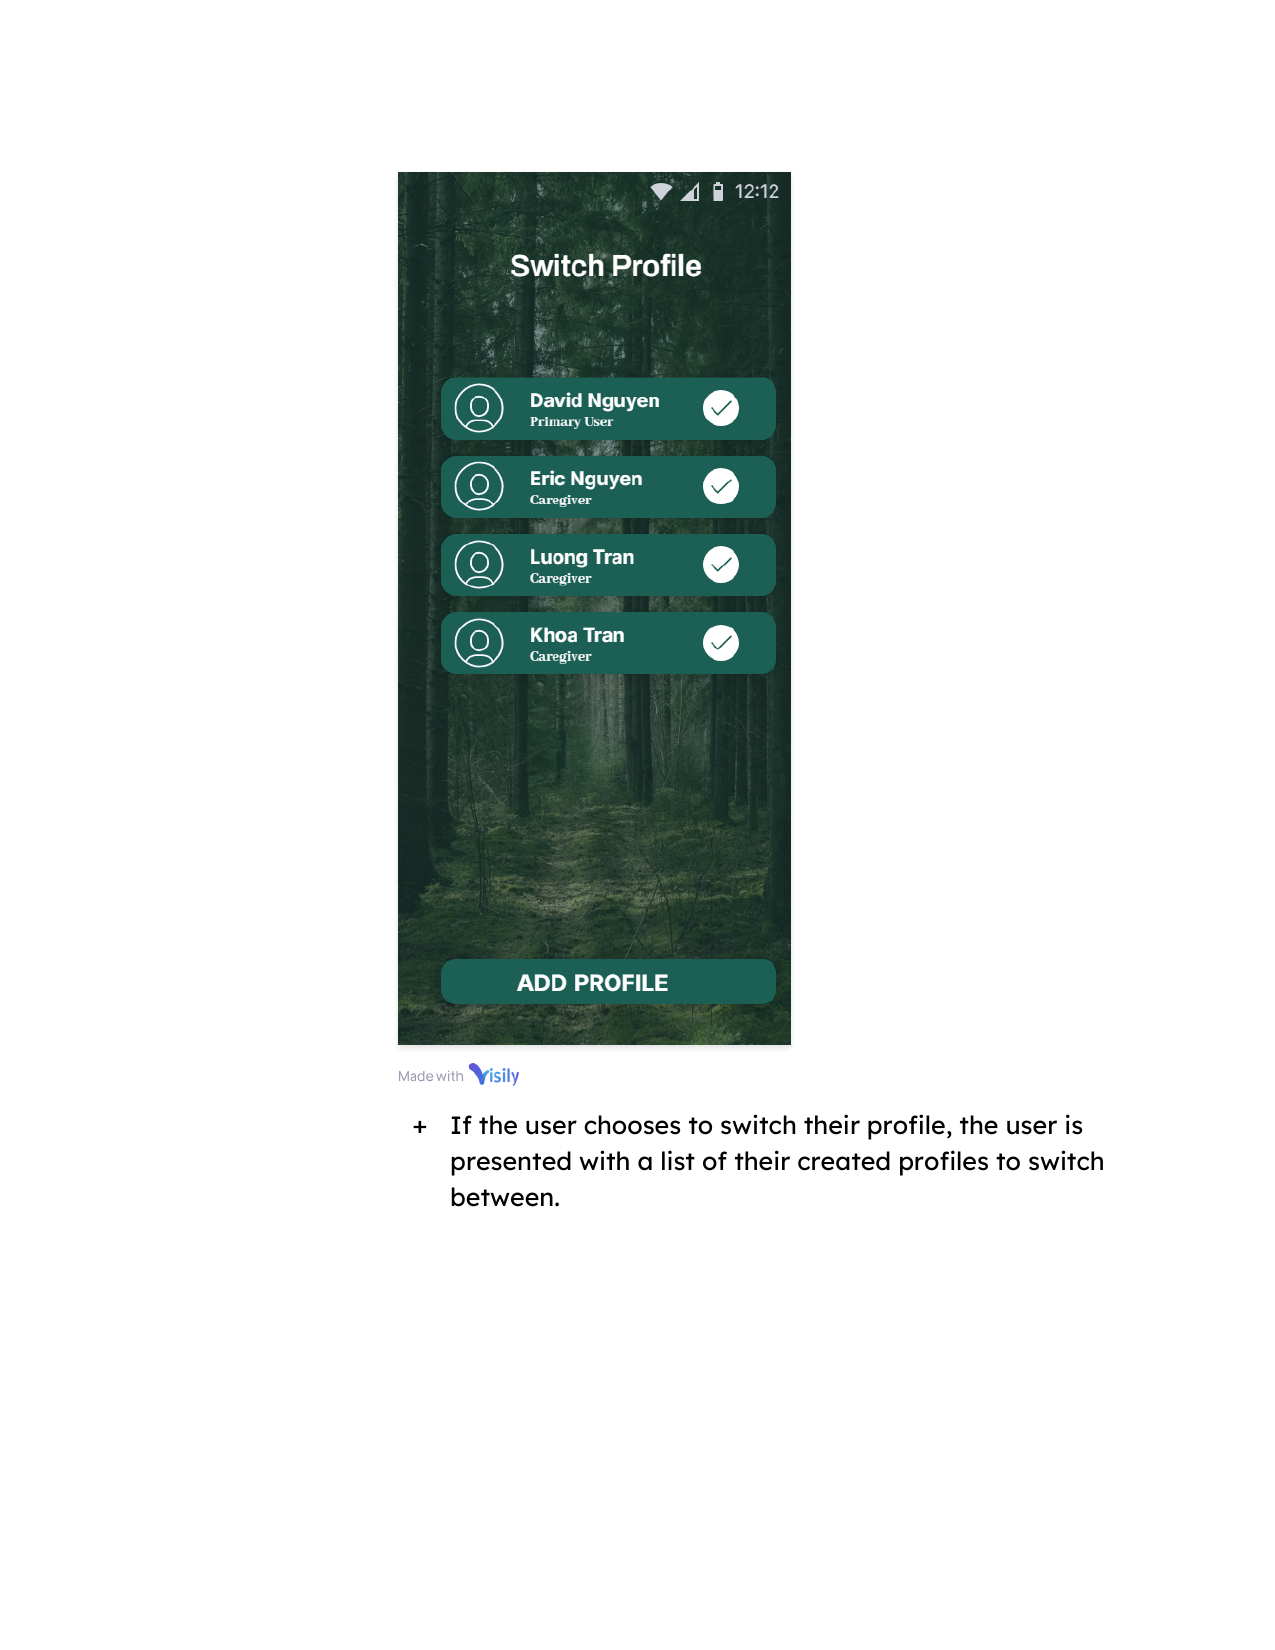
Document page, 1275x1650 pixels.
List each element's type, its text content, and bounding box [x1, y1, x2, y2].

picture [375, 150, 813, 1106]
list If the user chooses to switch their profile, the user is presented with a list of their created profiles to switch between. [412, 1109, 1125, 1212]
